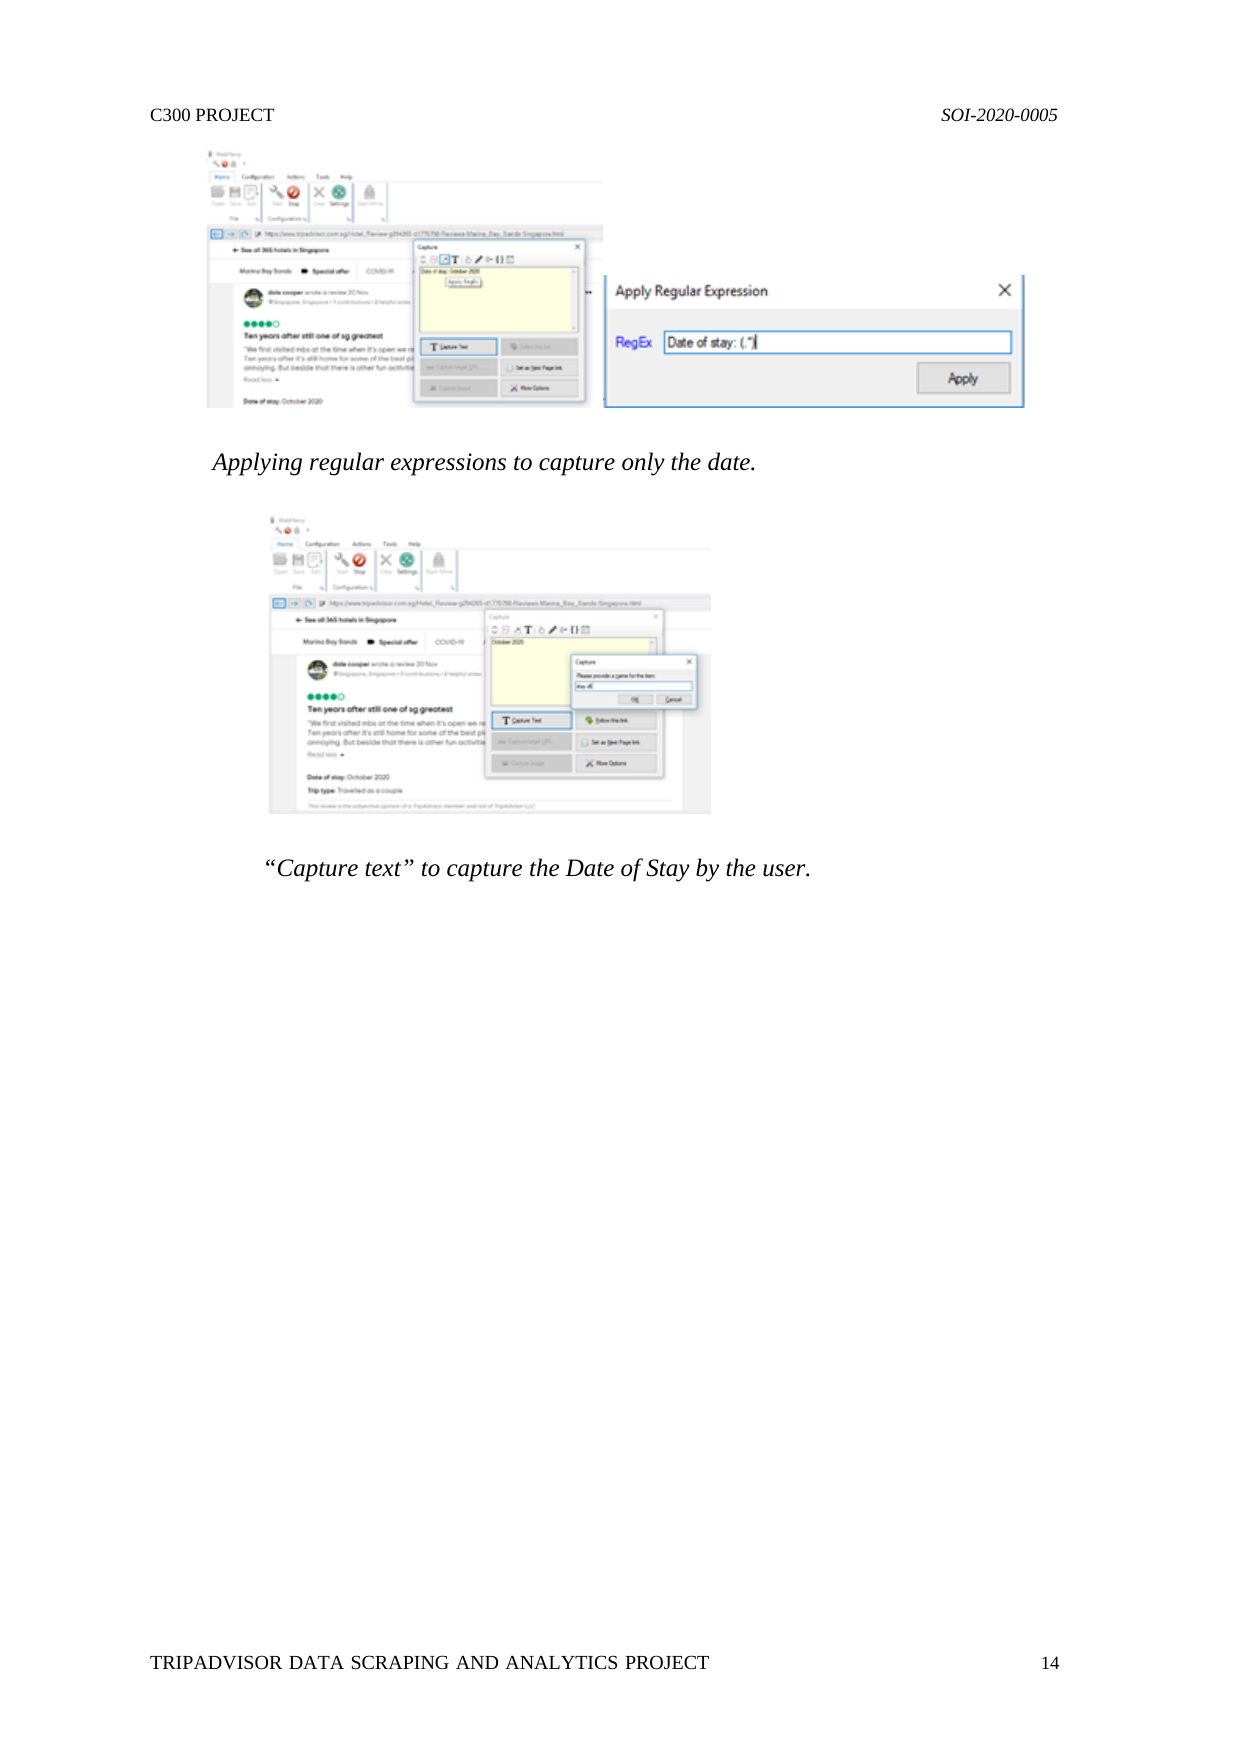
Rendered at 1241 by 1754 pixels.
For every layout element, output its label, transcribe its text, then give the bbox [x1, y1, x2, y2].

text “Capture text” to capture the Date of Stay by the user. [262, 853, 1090, 882]
picture [268, 515, 711, 814]
text Applying regular expressions to capture only the date. [206, 447, 1090, 476]
picture [206, 150, 1025, 408]
